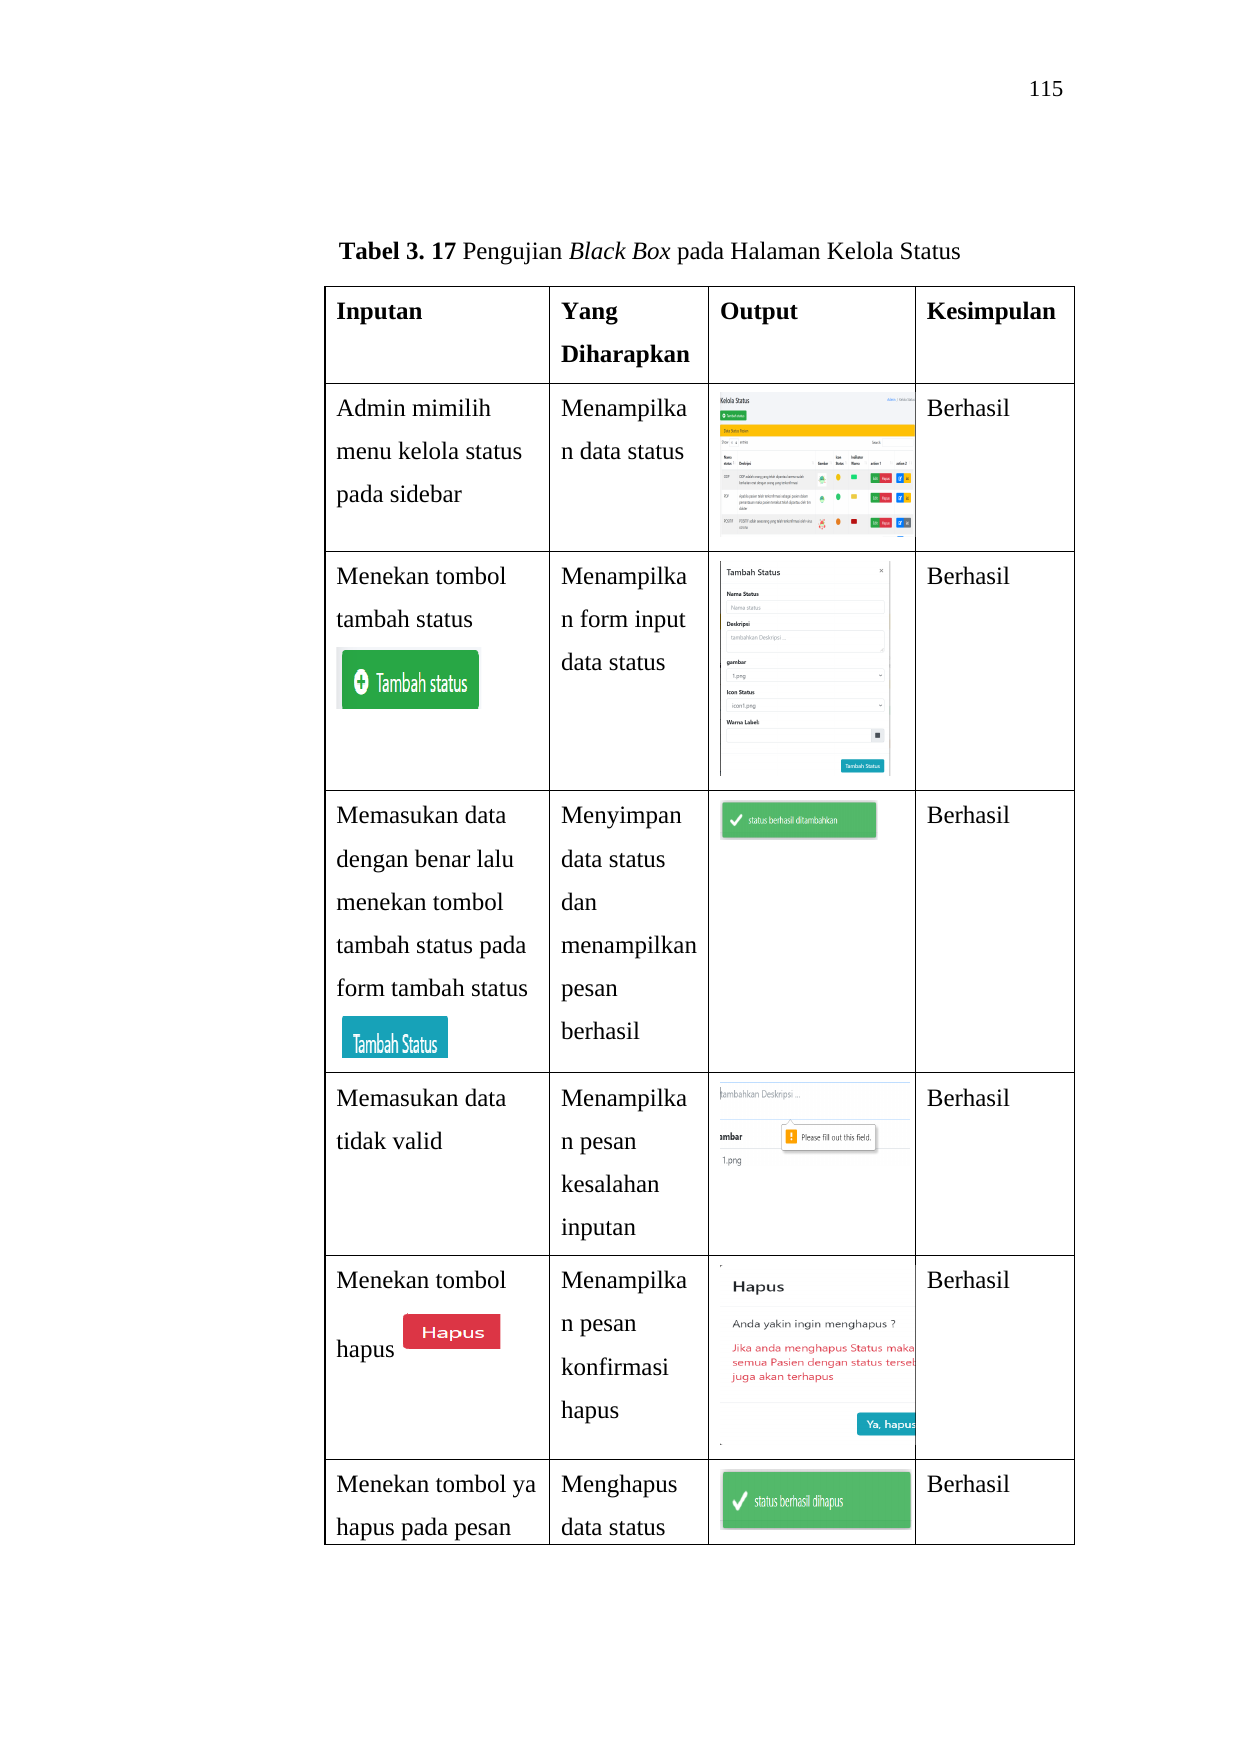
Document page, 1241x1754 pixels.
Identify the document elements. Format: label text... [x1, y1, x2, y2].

table_cell Menghapus data status dan menampilkan pesan berhasil hapus status [550, 1460, 708, 1544]
picture [720, 1469, 912, 1530]
table_cell [709, 1460, 915, 1544]
picture [336, 647, 482, 709]
table_cell Berhasil [916, 1073, 1074, 1255]
table_cell [709, 791, 915, 1072]
table_cell Admin mimilih menu kelola status pada sidebar [326, 384, 549, 551]
picture [720, 392, 916, 537]
table_cell [709, 1256, 915, 1459]
table_cell Memasukan data dengan benar lalu menekan tombol tambah status pada form tambah status [326, 791, 549, 1072]
table_header Inputan [326, 287, 549, 382]
picture [400, 1308, 501, 1358]
table_cell Menampilkan pesan konfirmasi hapus [550, 1256, 708, 1459]
table_cell [709, 1073, 915, 1255]
table_cell Berhasil [916, 791, 1074, 1072]
table_cell [709, 384, 915, 551]
table_cell Menyimpan data status dan menampilkan pesan berhasil [550, 791, 708, 1072]
table_cell [709, 552, 915, 790]
picture [720, 1265, 916, 1445]
table_cell Menekan tombol ya hapus pada pesan konfirmasi hapus [326, 1460, 549, 1544]
table_cell Berhasil [916, 1460, 1074, 1544]
table_cell Menekan tombol hapus [326, 1256, 549, 1459]
table_cell Berhasil [916, 384, 1074, 551]
table_cell Berhasil [916, 1256, 1074, 1459]
picture [336, 1016, 450, 1058]
table_cell Menekan tombol tambah status [326, 552, 549, 790]
table_header Kesimpulan [916, 287, 1074, 382]
table_cell Menampilkan form input data status [550, 552, 708, 790]
table_cell Berhasil [916, 552, 1074, 790]
table_header Yang Diharapkan [550, 287, 708, 382]
table_cell Memasukan data tidak valid [326, 1073, 549, 1255]
table_cell Menampilkan pesan kesalahan inputan [550, 1073, 708, 1255]
table_cell Menampilkan data status [550, 384, 708, 551]
picture [720, 561, 891, 776]
picture [720, 800, 878, 840]
table_header Output [709, 287, 915, 382]
picture [720, 1082, 910, 1166]
